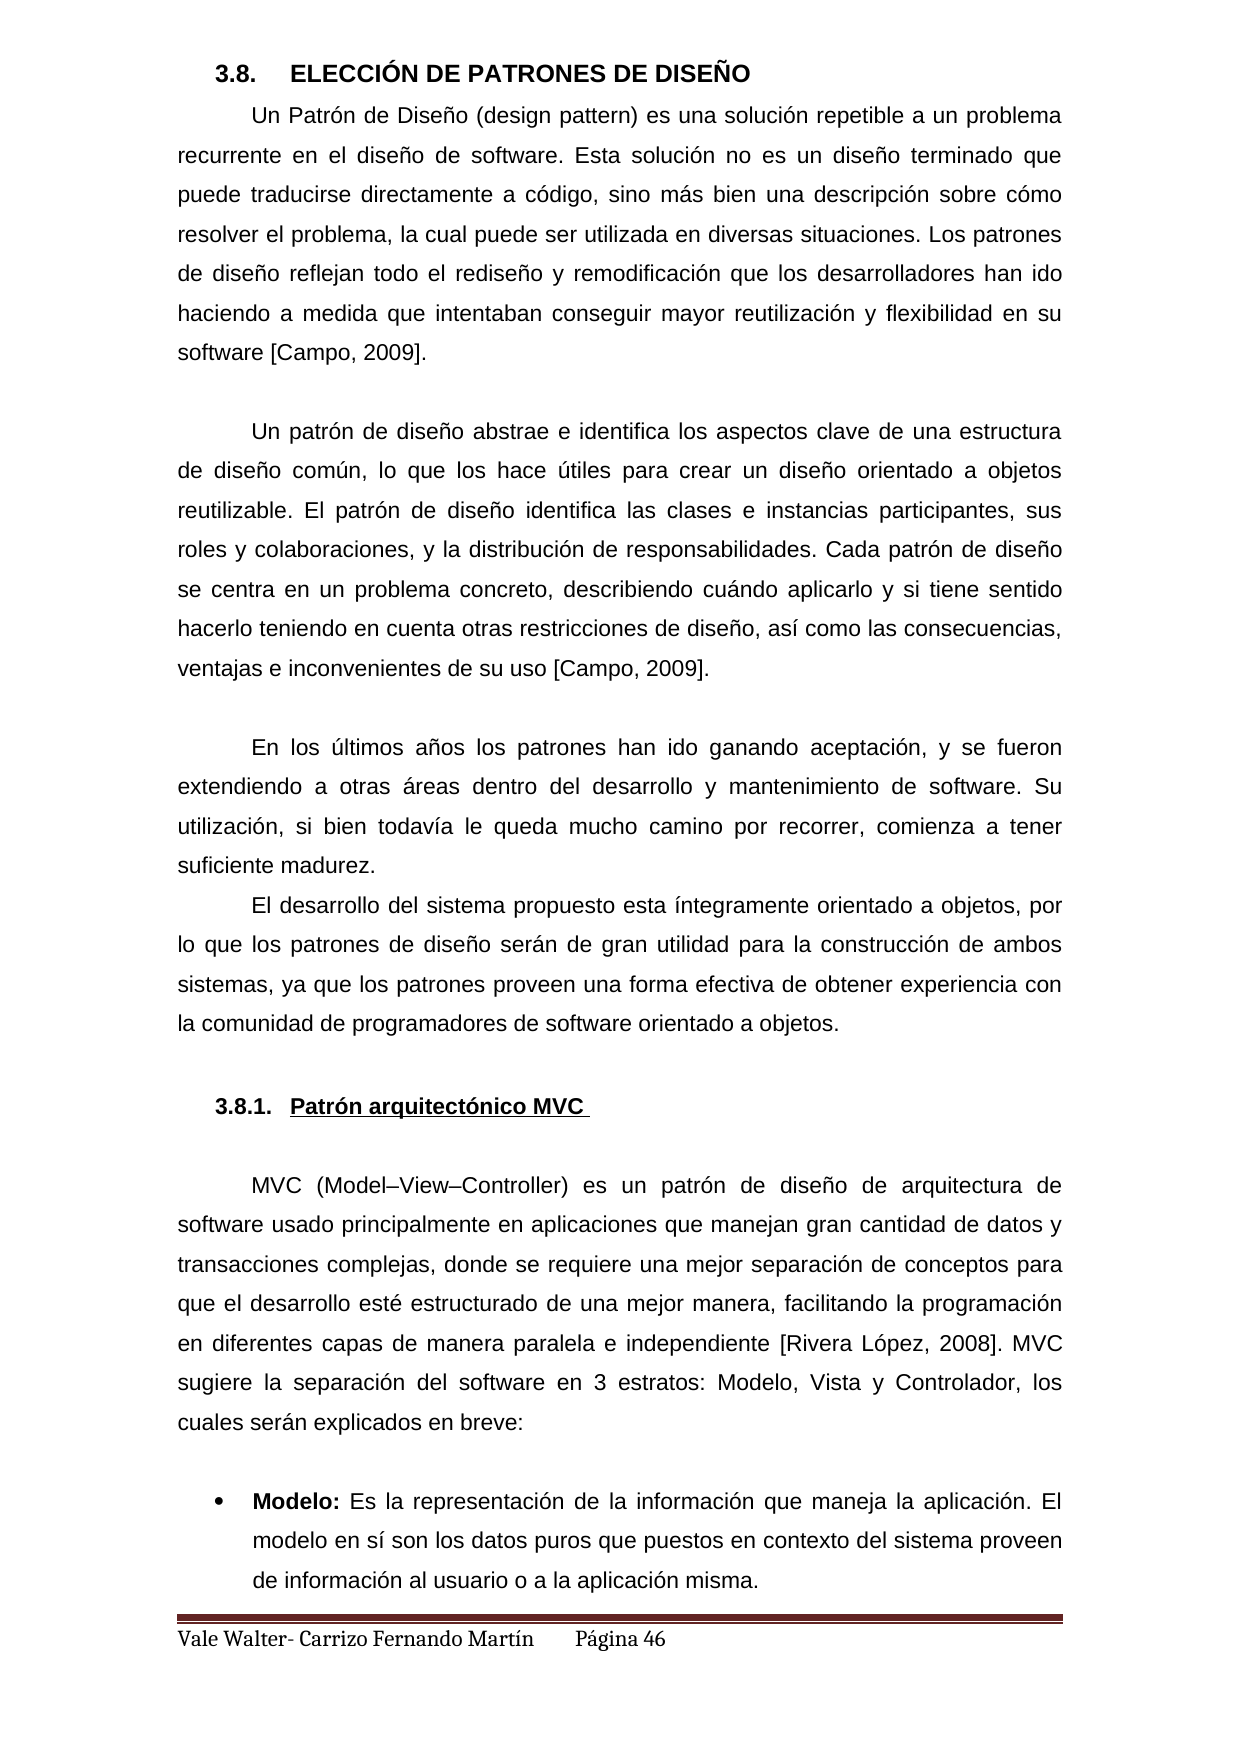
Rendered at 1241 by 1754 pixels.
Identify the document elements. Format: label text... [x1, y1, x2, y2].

text El desarrollo del sistema propuesto esta íntegramente orientado a objetos, por lo que los patrones de diseño serán de gran utilidad para la construcción de ambos sistemas, ya que los patrones proveen una forma efectiva de obtener experiencia con la comunidad de programadores de software orientado a objetos. [177, 892, 1063, 1037]
text Un Patrón de Diseño (design pattern) es una solución repetible a un problema recurrente en el diseño de software. Esta solución no es un diseño terminado que puede traducirse directamente a código, sino más bien una descripción sobre cómo resolver el problema, la cual puede ser utilizada en diversas situaciones. Los patrones de diseño reflejan todo el rediseño y remodificación que los desarrolladores han ido haciendo a medida que intentaban conseguir mayor reutilización y flexibilidad en su software [Campo, 2009]. [177, 102, 1063, 365]
list Modelo: Es la representación de la información que maneja la aplicación. El modelo en sí son los datos puros que puestos en contexto del sistema proveen de información al usuario o a la aplicación misma. [215, 1488, 1063, 1593]
text MVC (Model–View–Controller) es un patrón de diseño de arquitectura de software usado principalmente en aplicaciones que manejan gran cantidad de datos y transacciones complejas, donde se requiere una mejor separación de conceptos para que el desarrollo esté estructurado de una mejor manera, facilitando la programación en diferentes capas de manera paralela e independiente [Rivera López, 2008]. MVC sugiere la separación del software en 3 estratos: Modelo, Vista y Controlador, los cuales serán explicados en breve: [177, 1172, 1063, 1435]
text En los últimos años los patrones han ido ganando aceptación, y se fueron extendiendo a otras áreas dentro del desarrollo y mantenimiento de software. Su utilización, si bien todavía le queda mucho camino por recorrer, comienza a tener suficiente madurez. [177, 734, 1063, 879]
list Patrón arquitectónico MVC [215, 1093, 1063, 1119]
text Un patrón de diseño abstrae e identifica los aspectos clave de una estructura de diseño común, lo que los hace útiles para crear un diseño orientado a objetos reutilizable. El patrón de diseño identifica las clases e instancias participantes, sus roles y colaboraciones, y la distribución de responsabilidades. Cada patrón de diseño se centra en un problema concreto, describiendo cuándo aplicarlo y si tiene sentido hacerlo teniendo en cuenta otras restricciones de diseño, así como las consecuencias, ventajas e inconvenientes de su uso [Campo, 2009]. [177, 418, 1063, 681]
list ELECCIÓN DE PATRONES DE DISEÑO [215, 59, 1063, 88]
